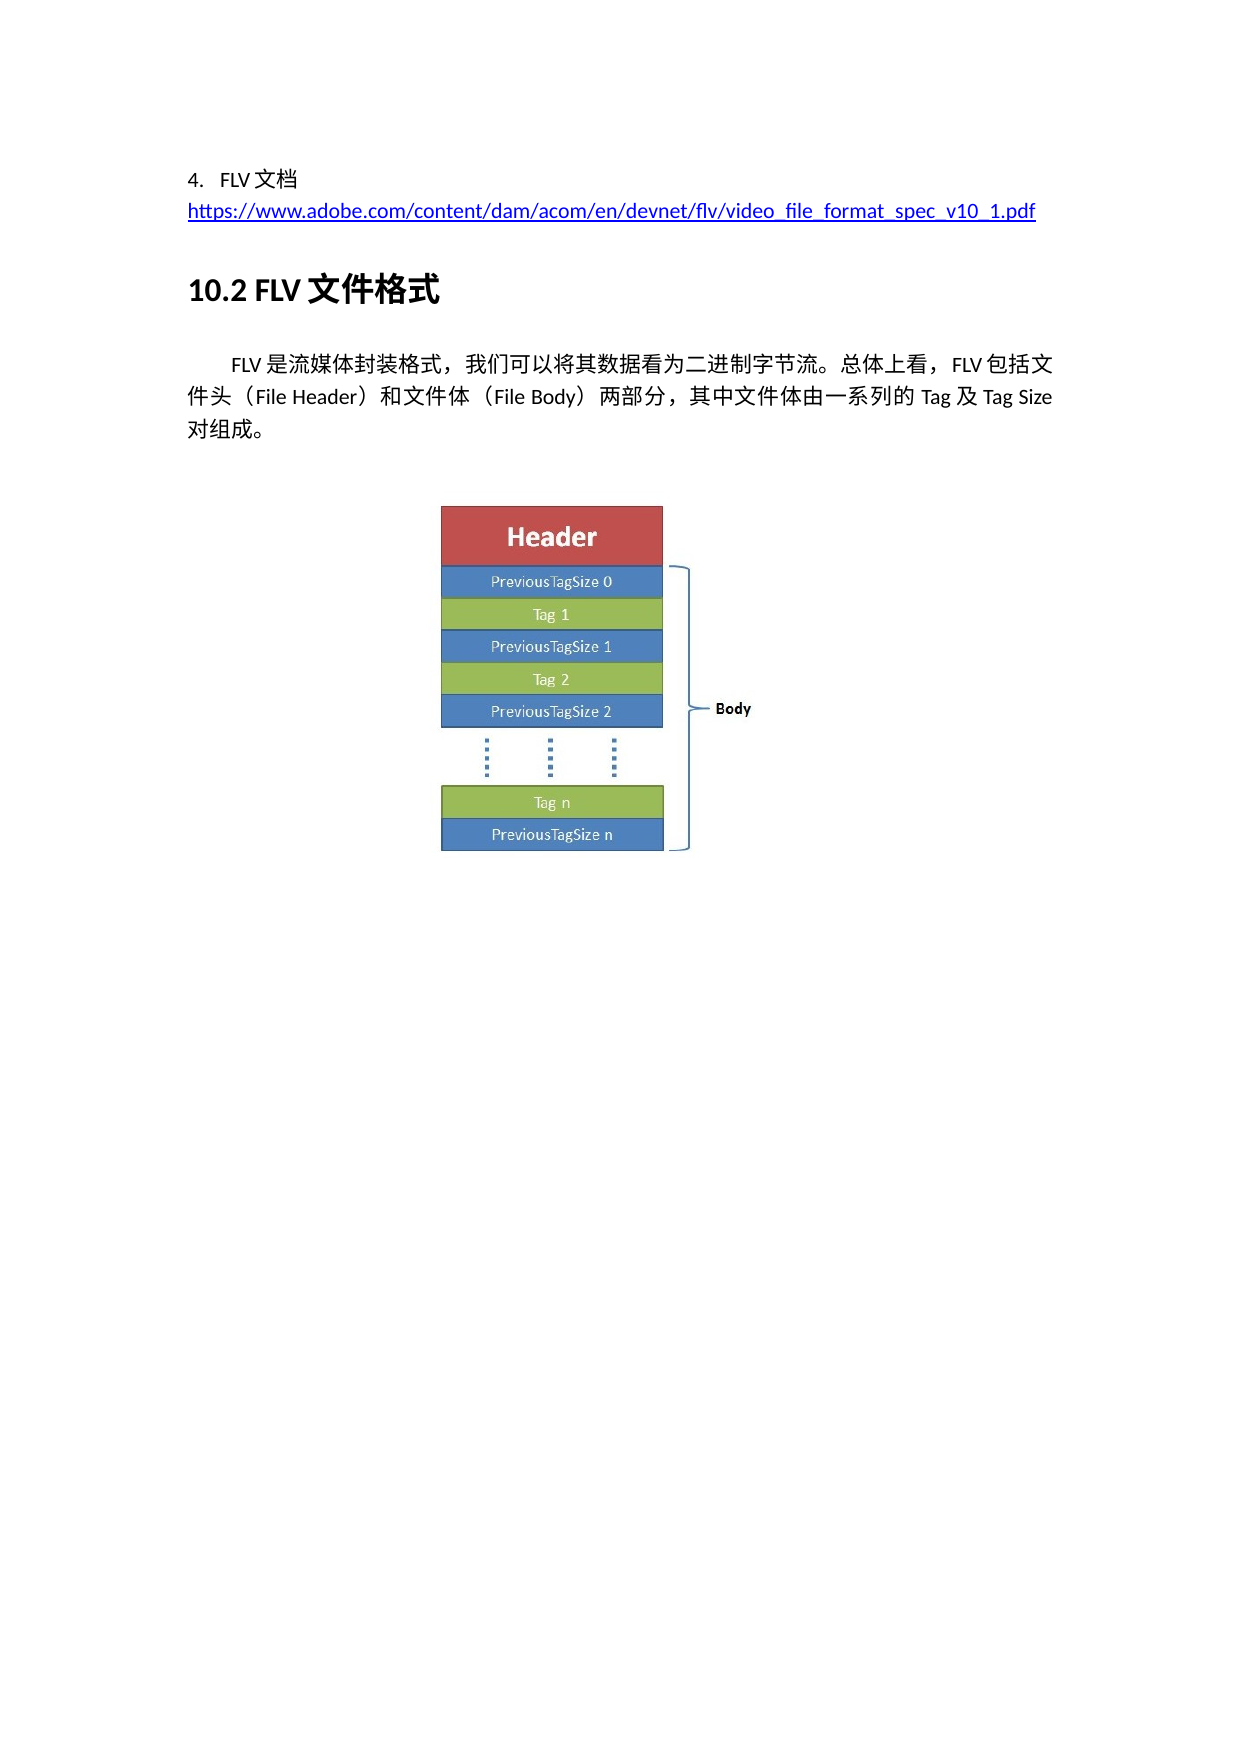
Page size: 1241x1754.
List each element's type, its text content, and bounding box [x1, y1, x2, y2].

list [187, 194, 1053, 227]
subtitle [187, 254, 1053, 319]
list FLV文档 [187, 162, 1053, 194]
picture [316, 491, 847, 858]
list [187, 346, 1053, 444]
